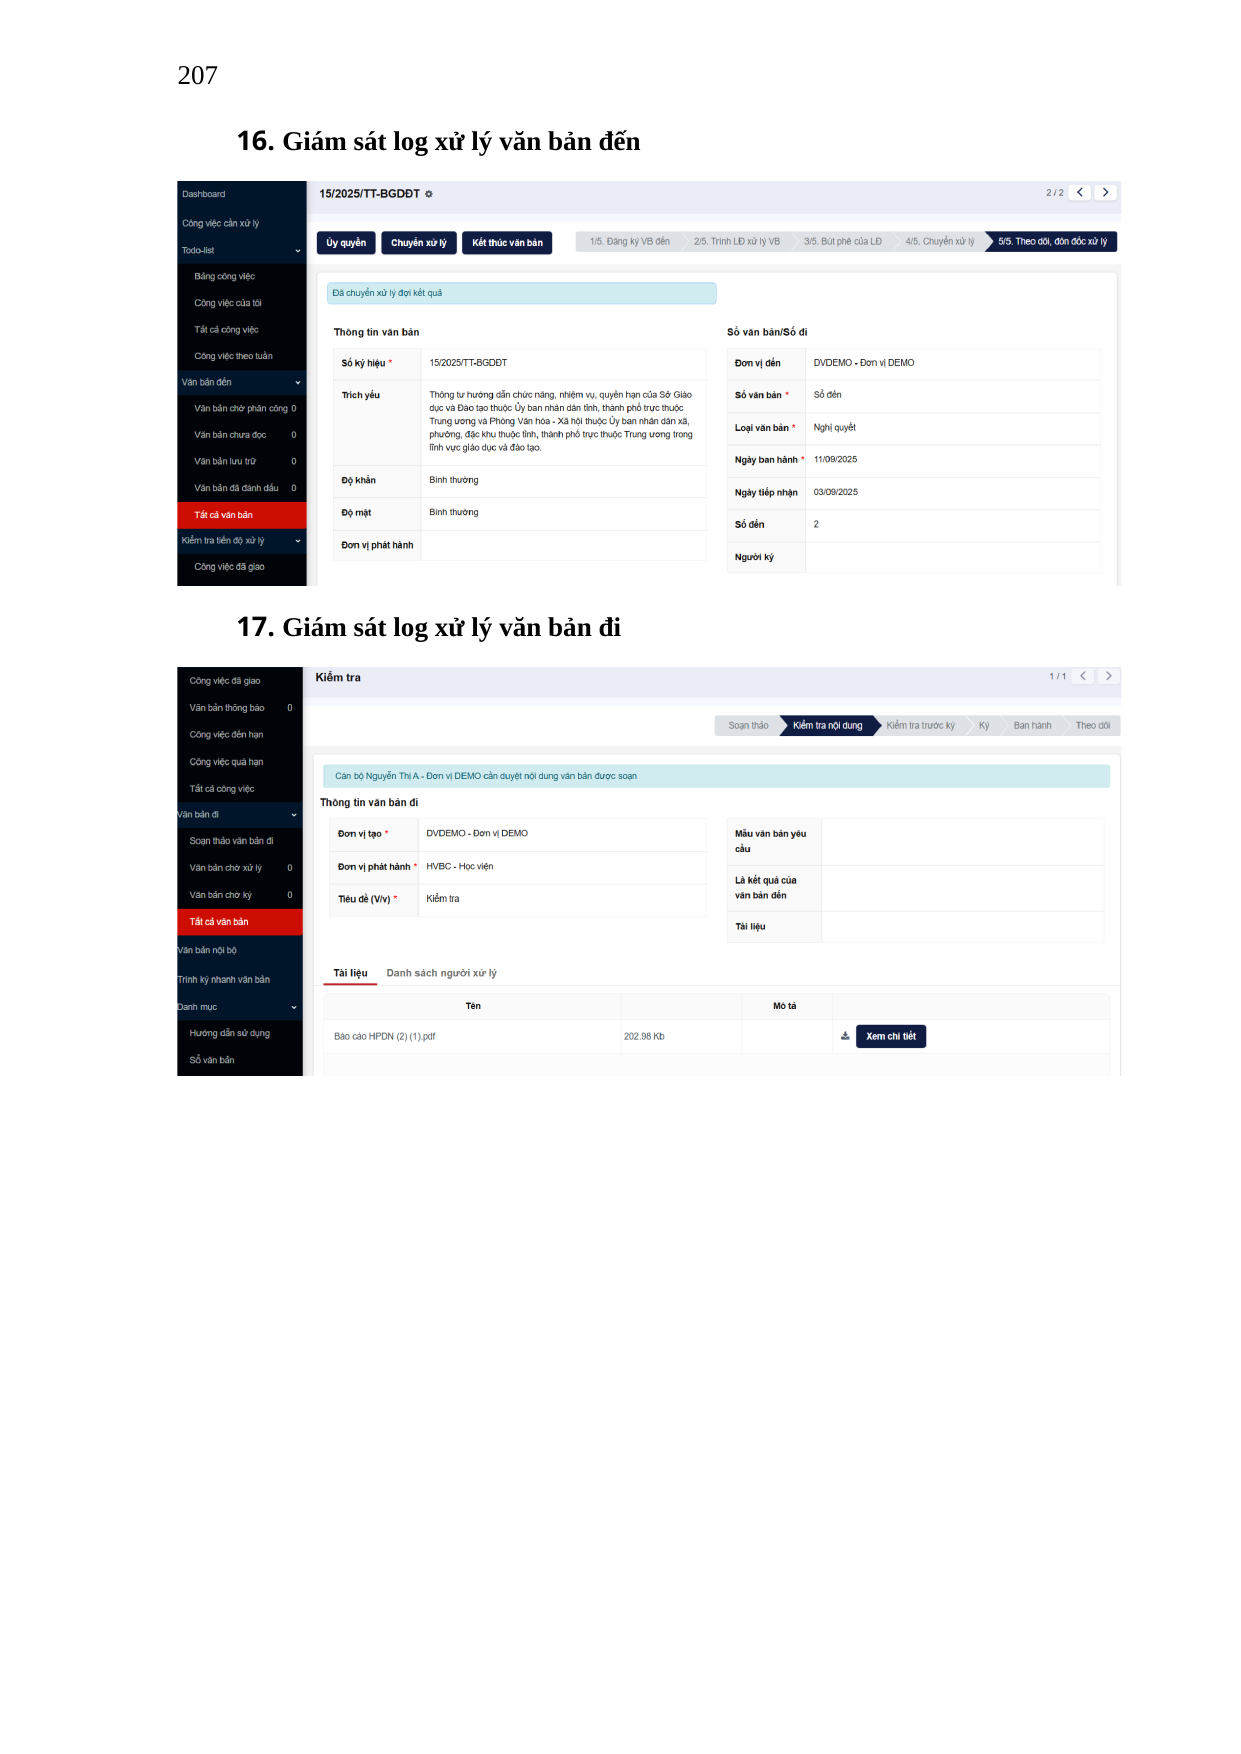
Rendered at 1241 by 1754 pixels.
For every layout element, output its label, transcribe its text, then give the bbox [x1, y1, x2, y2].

subtitle Giám sát log xử lý văn bản đi [177, 607, 1122, 644]
picture [177, 667, 1122, 1076]
subtitle Giám sát log xử lý văn bản đến [177, 121, 1122, 158]
picture [177, 181, 1122, 586]
